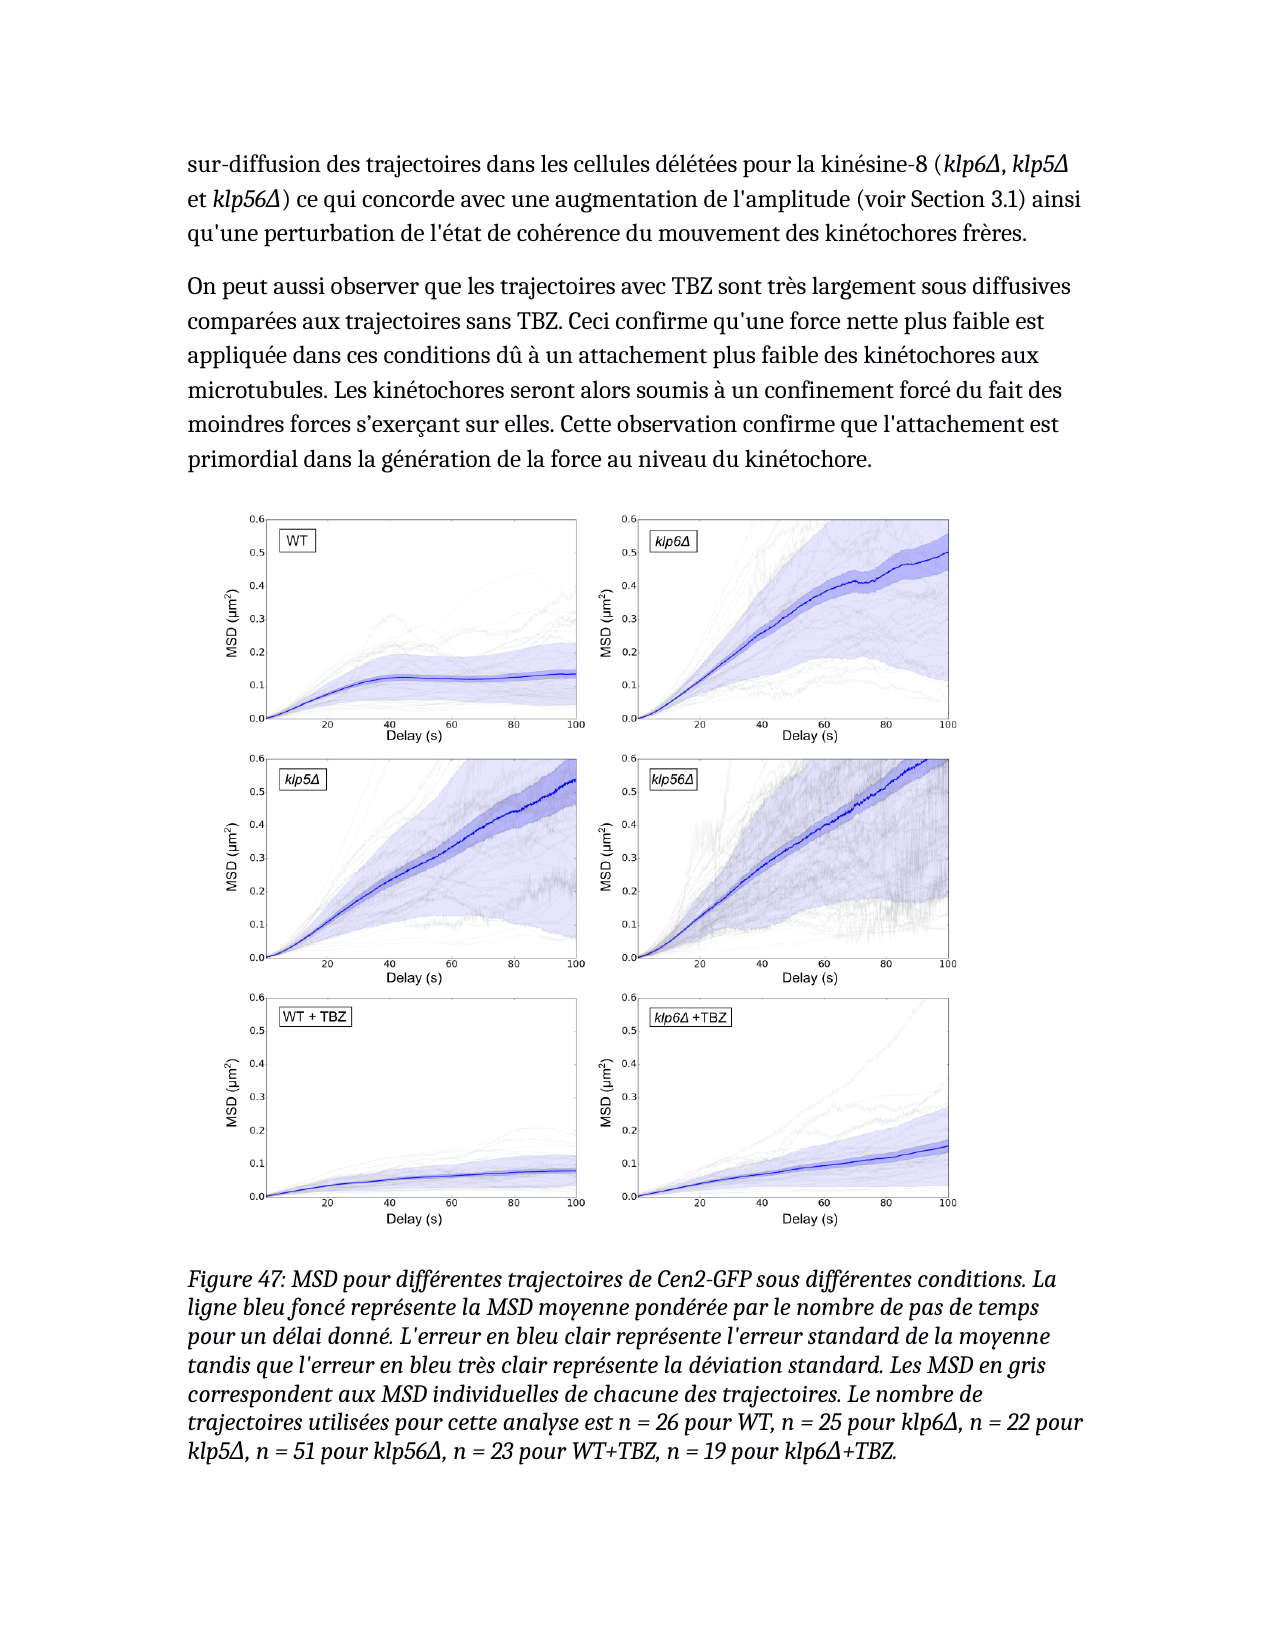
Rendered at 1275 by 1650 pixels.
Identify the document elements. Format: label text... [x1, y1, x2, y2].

text On peut aussi observer que les trajectoires avec TBZ sont très largement sous diffusives comparées aux trajectoires sans TBZ. Ceci confirme qu'une force nette plus faible est appliquée dans ces conditions dû à un attachement plus faible des kinétochores aux microtubules. Les kinétochores seront alors soumis à un confinement forcé du fait des moindres forces s’exerçant sur elles. Cette observation confirme que l'attachement est primordial dans la génération de la force au niveau du kinétochore. [187, 272, 1087, 473]
picture [206, 497, 973, 1244]
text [187, 150, 1087, 248]
text Figure 47: MSD pour différentes trajectoires de Cen2-GFP sous différentes conditions. La ligne bleu foncé représente la MSD moyenne pondérée par le nombre de pas de temps pour un délai donné. L'erreur en bleu clair représente l'erreur standard de la moyenne tandis que l'erreur en bleu très clair représente la déviation standard. Les MSD en gris correspondent aux MSD individuelles de chacune des trajectoires. Le nombre de trajectoires utilisées pour cette analyse est n = 26 pour WT, n = 25 pour klp6Δ, n = 22 pour klp5Δ, n = 51 pour klp56Δ, n = 23 pour WT+TBZ, n = 19 pour klp6Δ+TBZ. [187, 1264, 1087, 1466]
